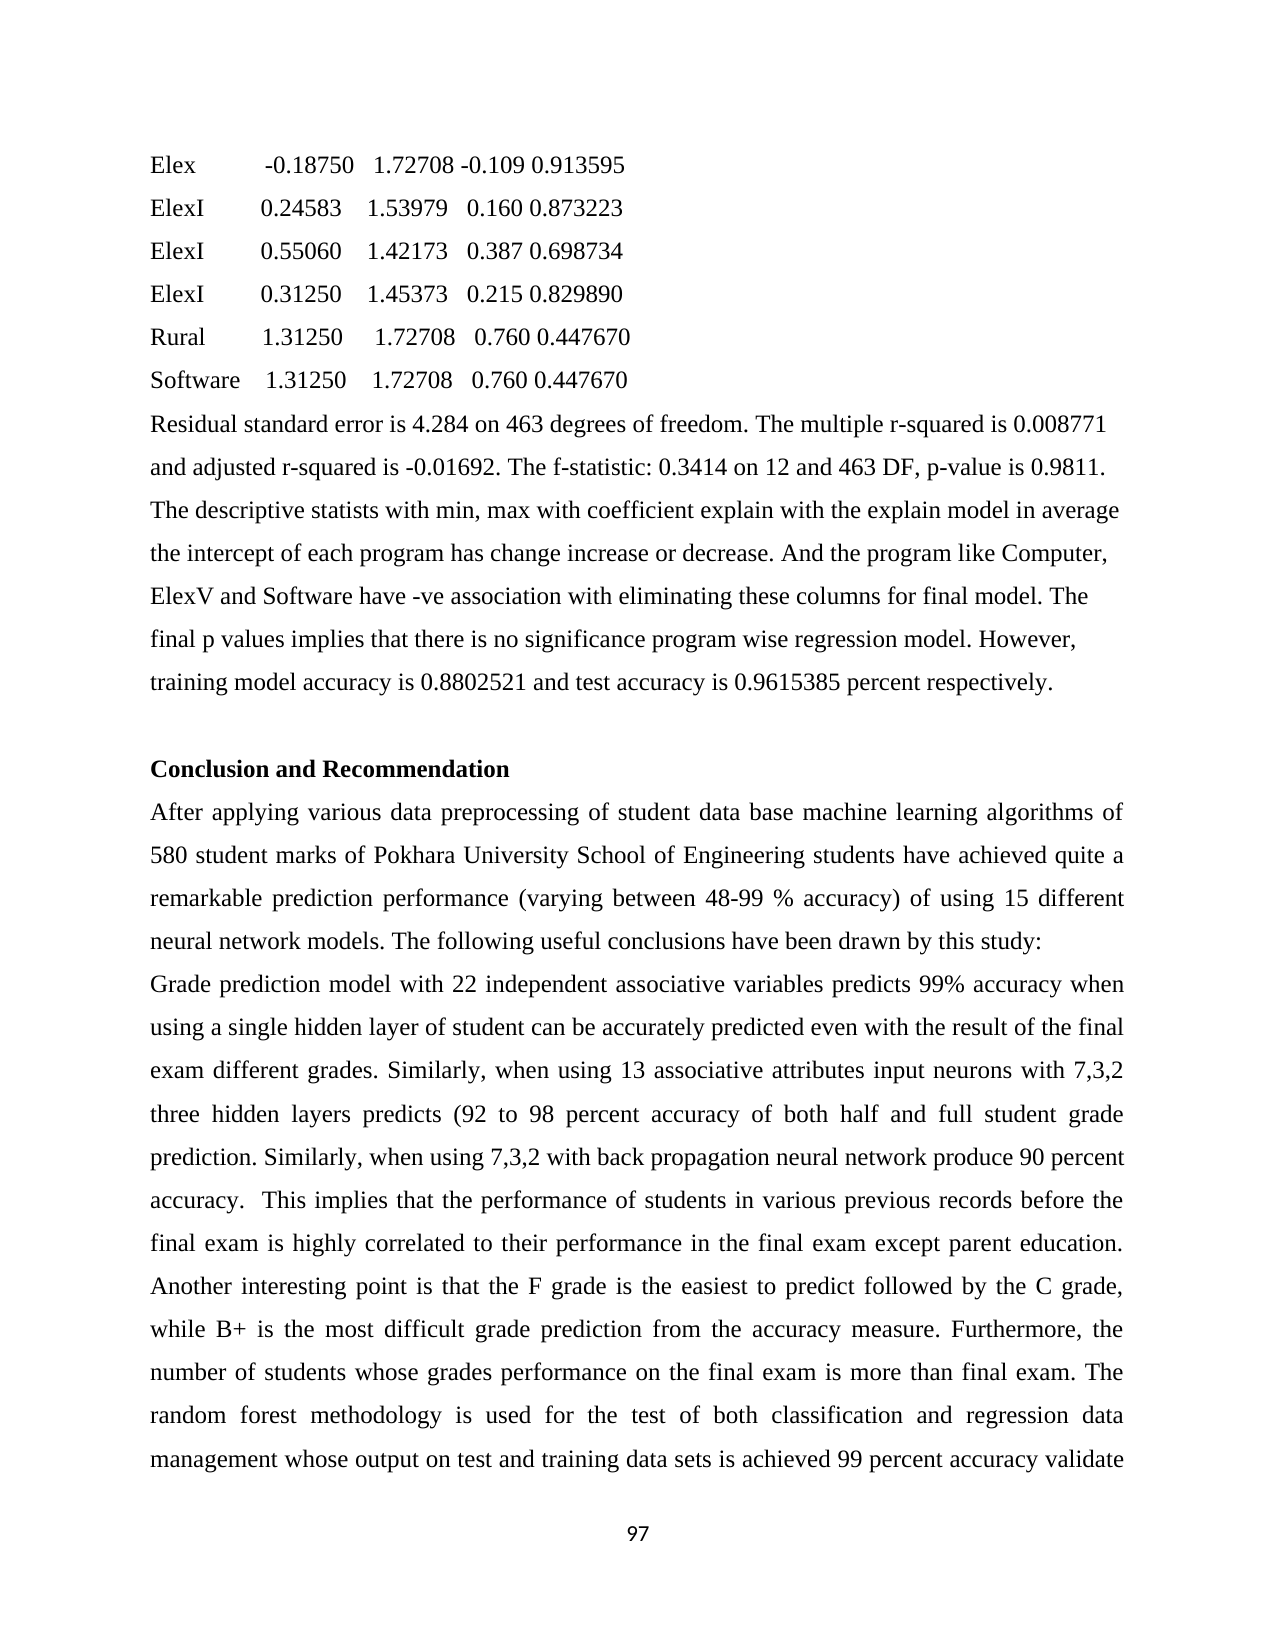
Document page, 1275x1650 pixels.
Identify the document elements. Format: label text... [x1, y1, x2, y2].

text ElexI 0.24583 1.53979 0.160 0.873223 [150, 193, 1125, 222]
text Software 1.31250 1.72708 0.760 0.447670 [150, 366, 1125, 394]
text Rural 1.31250 1.72708 0.760 0.447670 [150, 322, 1125, 351]
subtitle Conclusion and Recommendation [150, 754, 1125, 782]
text ElexI 0.31250 1.45373 0.215 0.829890 [150, 279, 1125, 308]
text Residual standard error is 4.284 on 463 degrees of freedom. The multiple r-squared is 0.008771 and adjusted r-squared is -0.01692. The f-statistic: 0.3414 on 12 and 463 DF, p-value is 0.9811. The descriptive statists with min, max with coefficient explain with the explain model in average the intercept of each program has change increase or decrease. And the program like Computer, ElexV and Software have -ve association with eliminating these columns for final model. The final p values implies that there is no significance program wise regression model. However, training model accuracy is 0.8802521 and test accuracy is 0.9615385 percent respectively. [150, 409, 1125, 696]
text After applying various data preprocessing of student data base machine learning algorithms of 580 student marks of Pokhara University School of Engineering students have achieved quite a remarkable prediction performance (varying between 48-99 % accuracy) of using 15 different neural network models. The following useful conclusions have been drawn by this study: [150, 797, 1125, 955]
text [150, 969, 1125, 1472]
text ElexI 0.55060 1.42173 0.387 0.698734 [150, 236, 1125, 265]
text Elex -0.18750 1.72708 -0.109 0.913595 [150, 150, 1125, 179]
